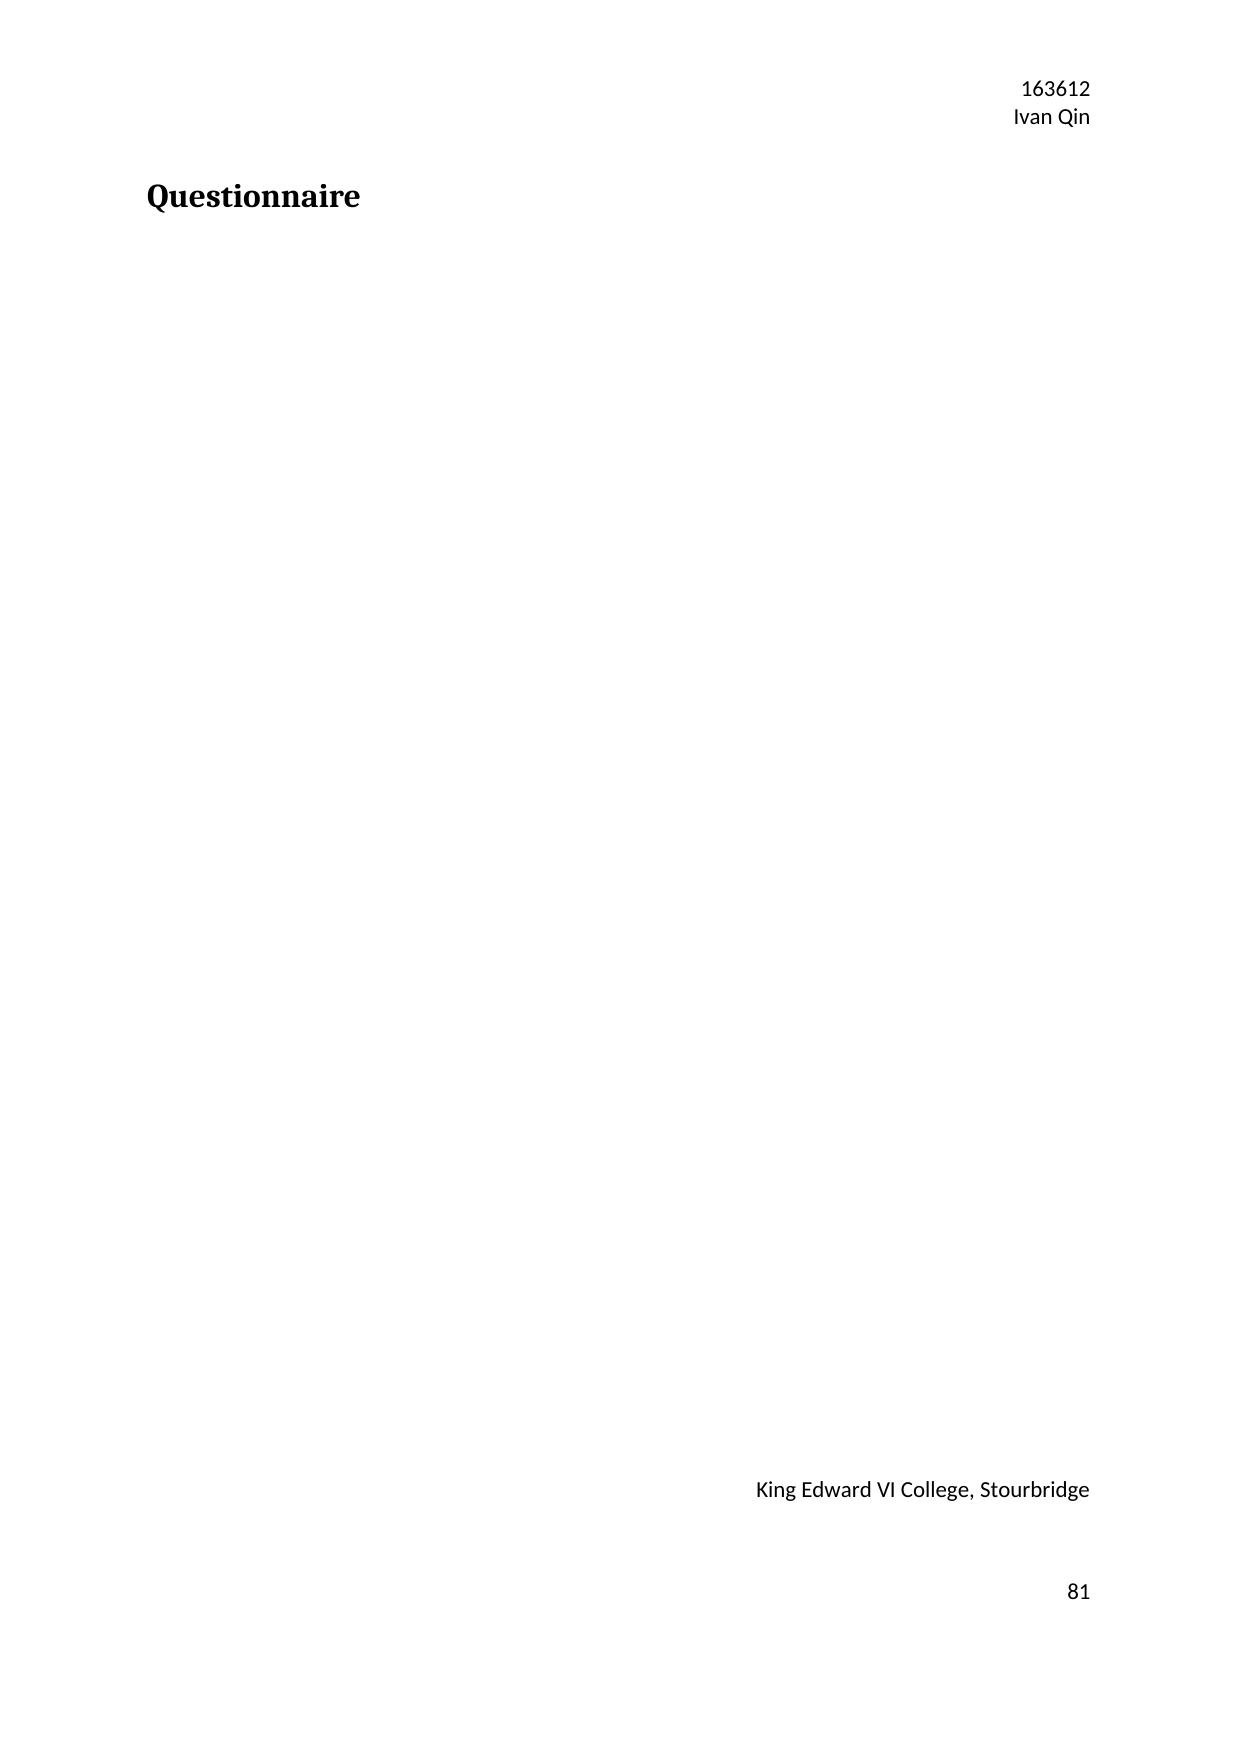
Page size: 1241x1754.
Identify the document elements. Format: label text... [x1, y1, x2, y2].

subtitle Questionnaire [147, 177, 1090, 215]
